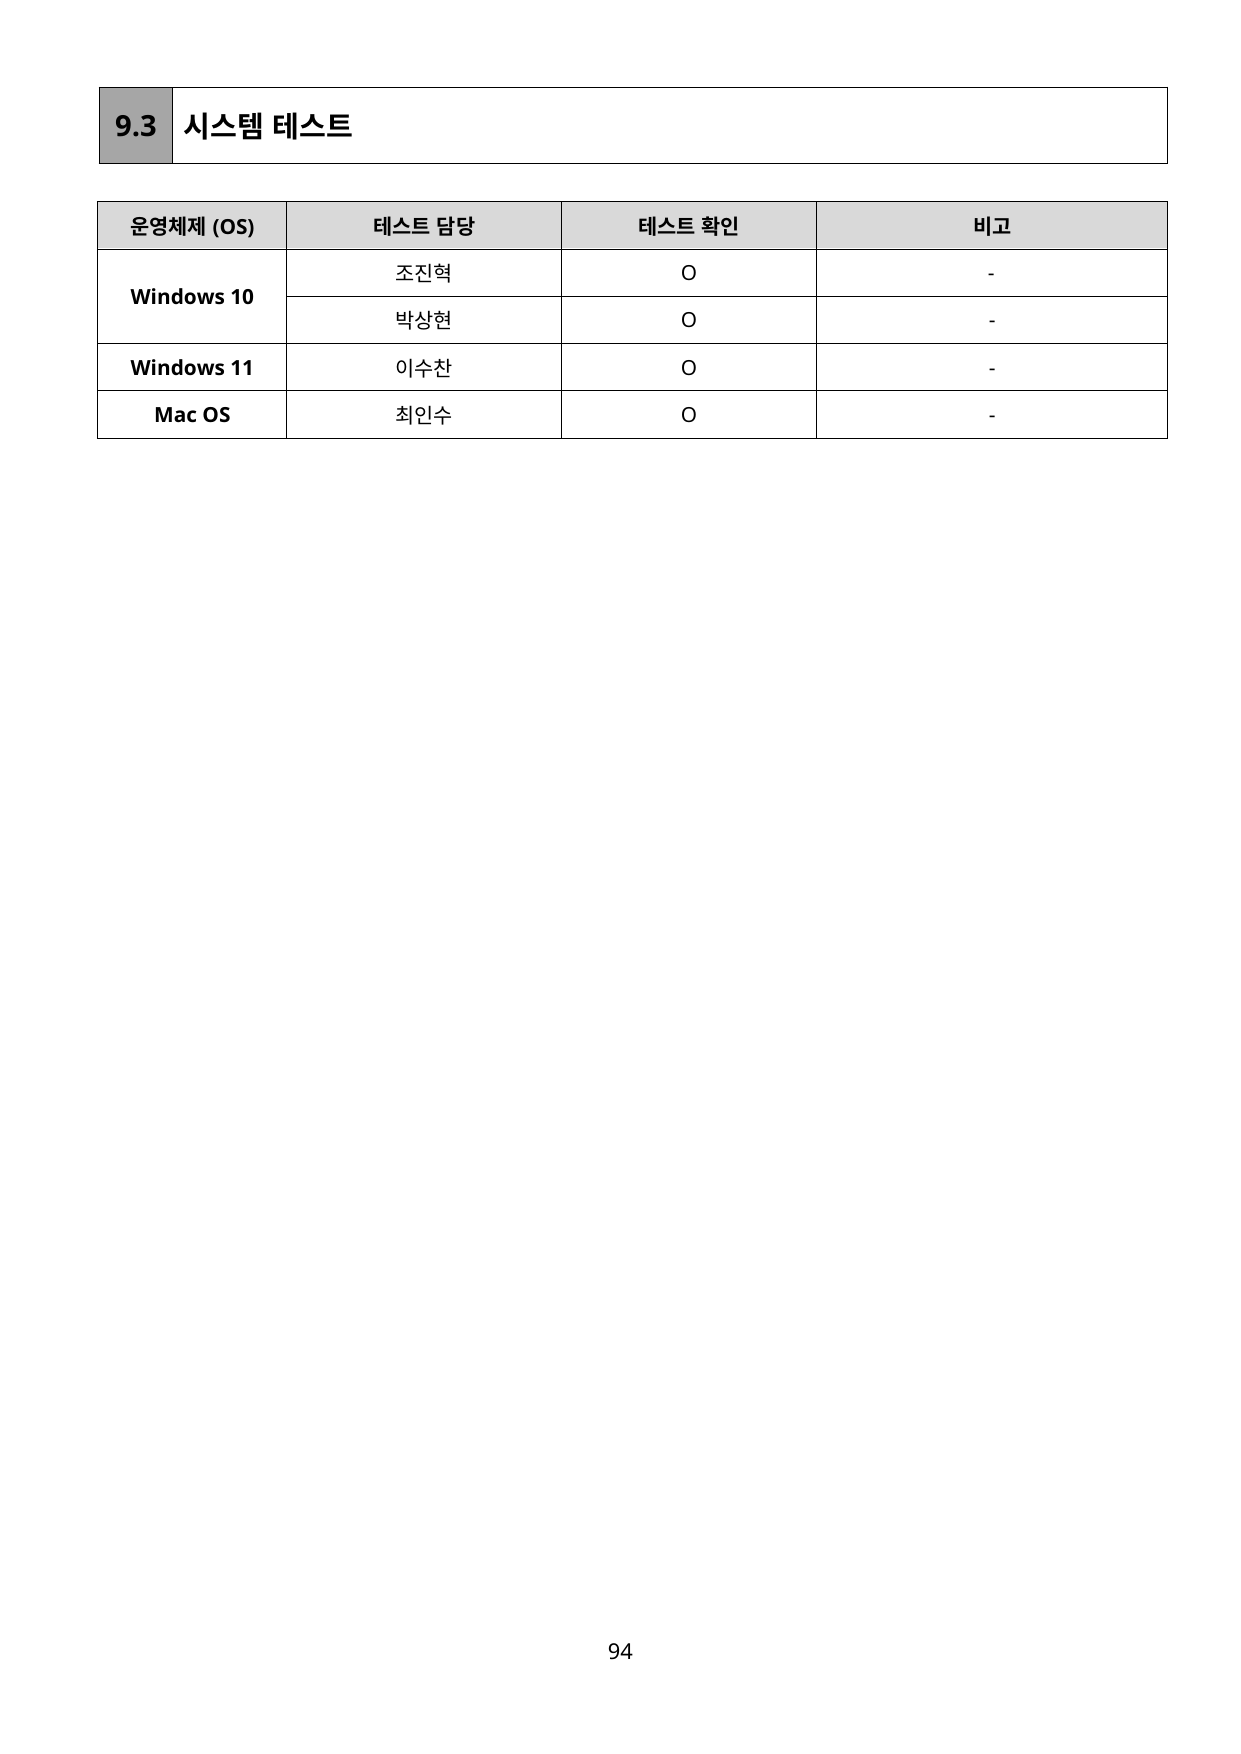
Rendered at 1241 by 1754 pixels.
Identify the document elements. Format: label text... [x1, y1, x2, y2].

table_cell - [817, 344, 1167, 390]
table_cell 최인수 [287, 391, 561, 438]
table_cell O [562, 250, 816, 296]
table_cell Mac OS [98, 391, 286, 438]
table_cell 이수찬 [287, 344, 561, 390]
table_header 테스트 확인 [562, 202, 816, 248]
table_cell O [562, 344, 816, 390]
table_cell Windows 10 [98, 250, 286, 343]
table_header 시스템 테스트 [173, 88, 1167, 163]
table_cell Windows 11 [98, 344, 286, 390]
table_cell 조진혁 [287, 250, 561, 296]
table_header 비고 [817, 202, 1167, 248]
table_cell O [562, 391, 816, 438]
table_cell 박상현 [287, 297, 561, 343]
table_cell - [817, 250, 1167, 296]
table_cell - [817, 391, 1167, 438]
table_header 9.3 [100, 88, 172, 163]
table_header 운영체제 (OS) [98, 202, 286, 248]
table_cell O [562, 297, 816, 343]
table_header 테스트 담당 [287, 202, 561, 248]
table_cell - [817, 297, 1167, 343]
